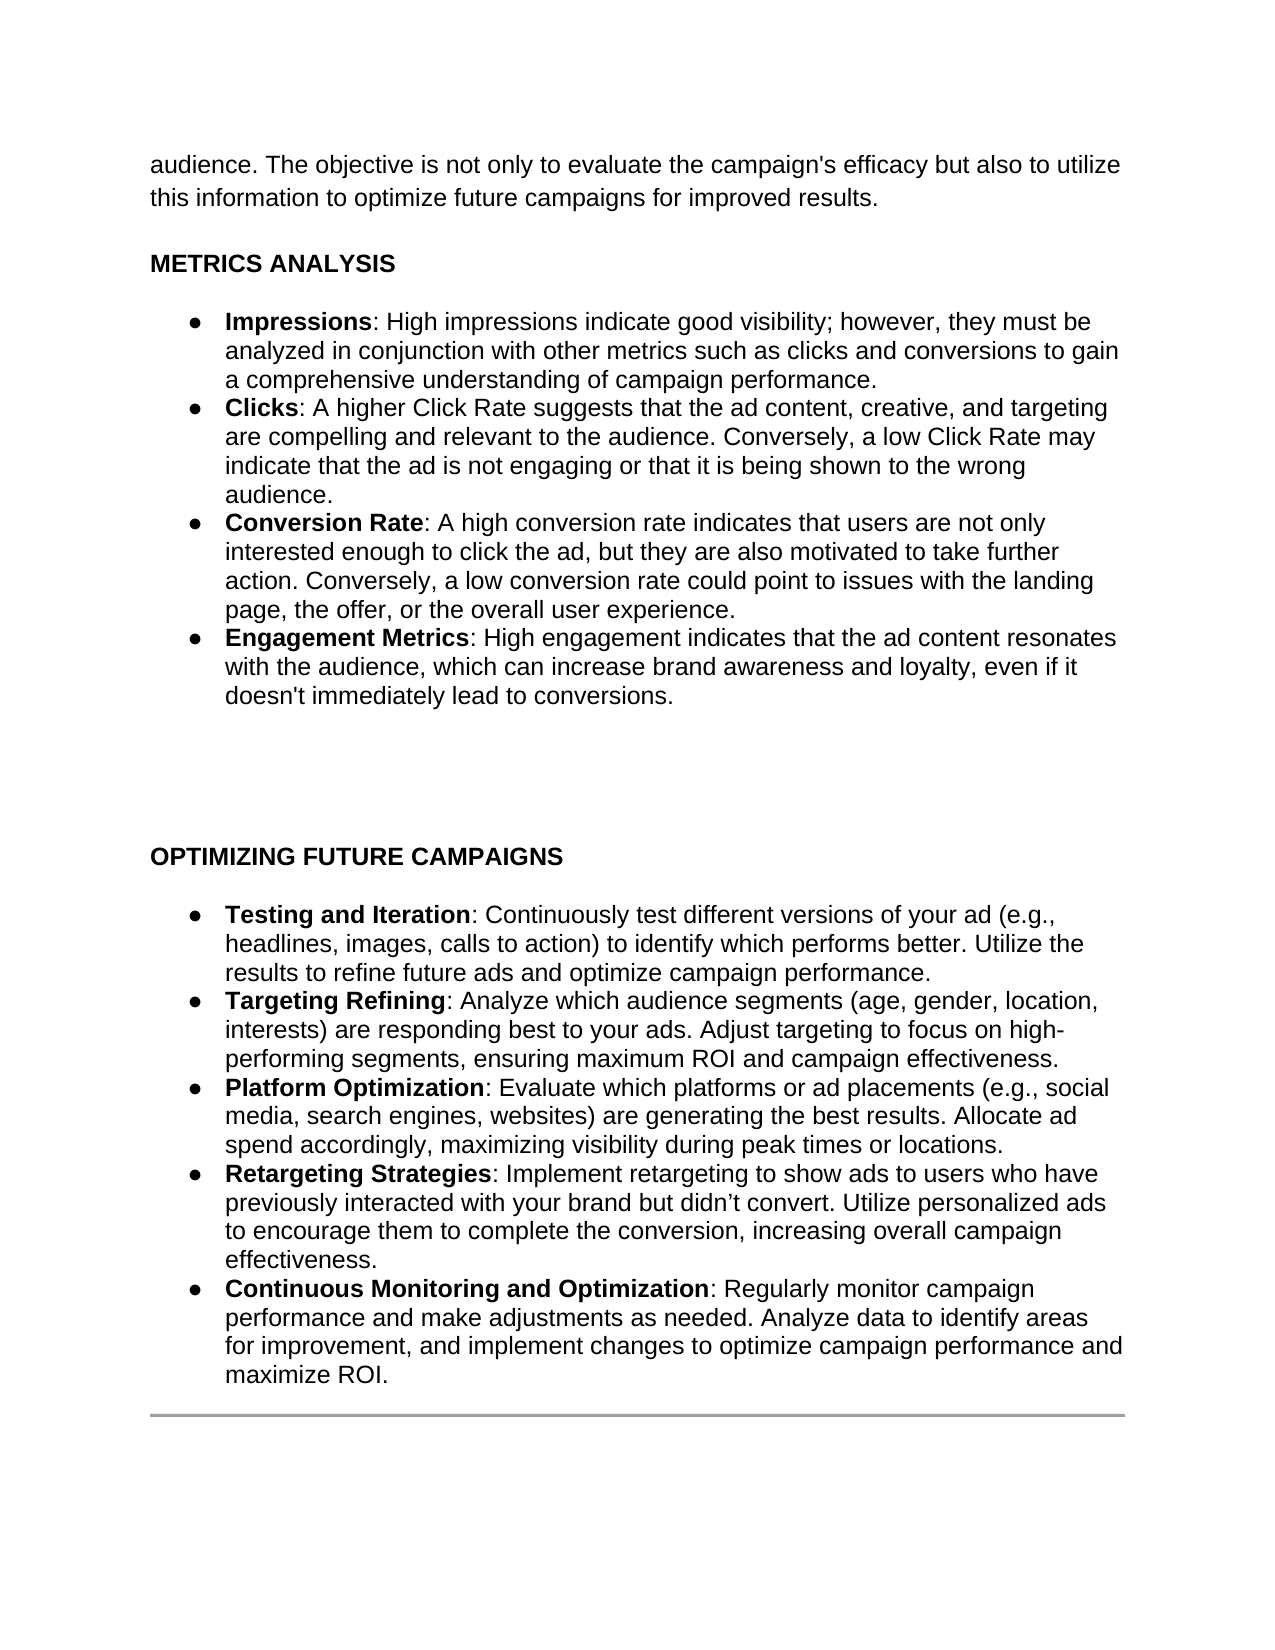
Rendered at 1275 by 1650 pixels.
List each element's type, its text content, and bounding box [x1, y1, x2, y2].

list Continuous Monitoring and Optimization: Regularly monitor campaign performance and make adjustments as needed. Analyze data to identify areas for improvement, and implement changes to optimize campaign performance and maximize ROI. [187, 1274, 1125, 1389]
list Retargeting Strategies: Implement retargeting to show ads to users who have previously interacted with your brand but didn’t convert. Utilize personalized ads to encourage them to complete the conversion, increasing overall campaign effectiveness. [187, 1159, 1125, 1274]
list Targeting Refining: Analyze which audience segments (age, gender, location, interests) are responding best to your ads. Adjust targeting to focus on high-performing segments, ensuring maximum ROI and campaign effectiveness. [187, 986, 1125, 1073]
list Conversion Rate: A high conversion rate indicates that users are not only interested enough to click the ad, but they are also motivated to take further action. Conversely, a low conversion rate could point to issues with the landing page, the offer, or the overall user experience. [187, 508, 1125, 623]
list Platform Optimization: Evaluate which platforms or ad placements (e.g., social media, search engines, websites) are generating the best results. Allocate ad spend accordingly, maximizing visibility during peak times or locations. [187, 1073, 1125, 1159]
list Engagement Metrics: High engagement indicates that the ad content resonates with the audience, which can increase brand awareness and loyalty, even if it doesn't immediately lead to conversions. [187, 623, 1125, 709]
text OPTIMIZING FUTURE CAMPAIGNS [150, 842, 1125, 871]
text METRICS ANALYSIS [150, 249, 1125, 278]
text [150, 150, 1125, 212]
list Testing and Iteration: Continuously test different versions of your ad (e.g., headlines, images, calls to action) to identify which performs better. Utilize the results to refine future ads and optimize campaign performance. [187, 900, 1125, 986]
list Clicks: A higher Click Rate suggests that the ad content, creative, and targeting are compelling and relevant to the audience. Conversely, a low Click Rate may indicate that the ad is not engaging or that it is being shown to the wrong audience. [187, 393, 1125, 508]
list Impressions: High impressions indicate good visibility; however, they must be analyzed in conjunction with other metrics such as clicks and conversions to gain a comprehensive understanding of campaign performance. [187, 307, 1125, 393]
